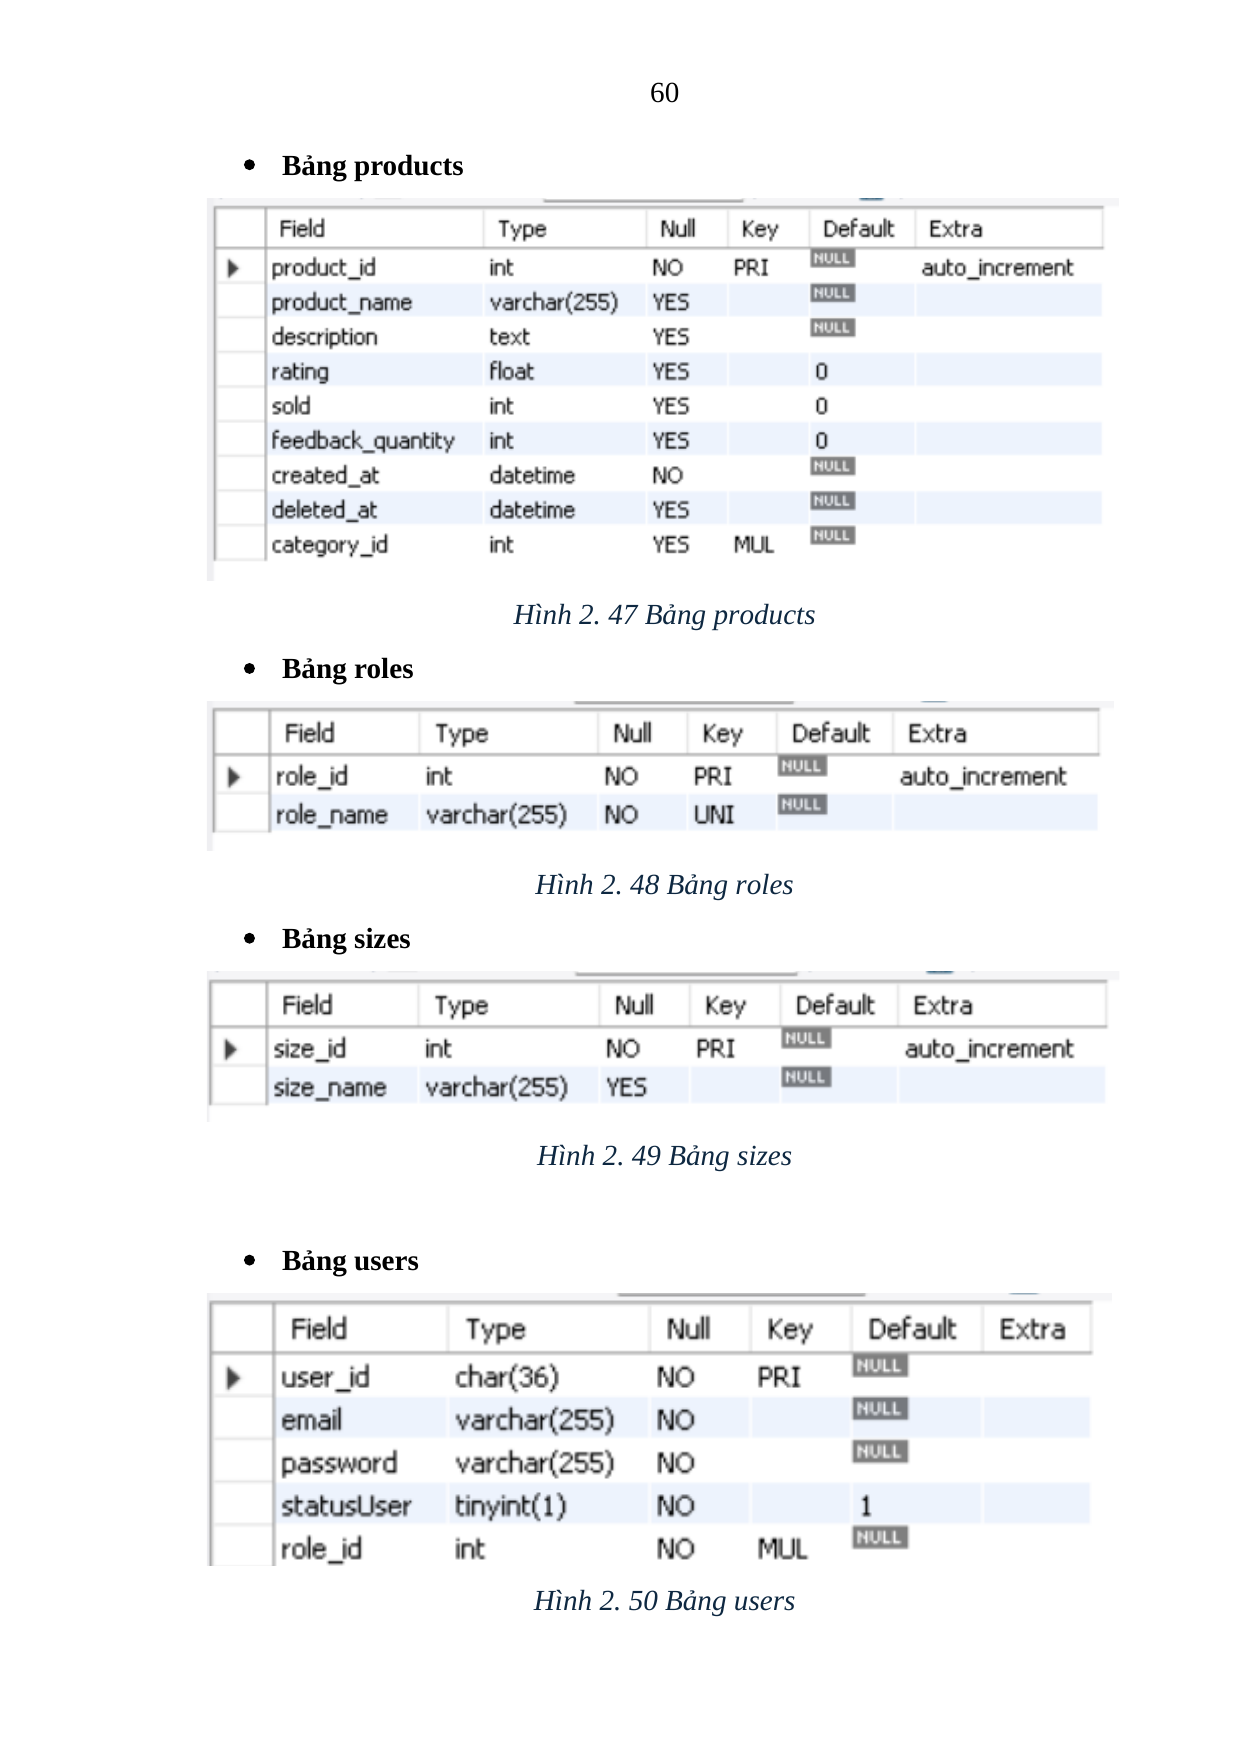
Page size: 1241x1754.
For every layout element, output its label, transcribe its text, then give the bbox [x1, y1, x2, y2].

text Hình 2. 49 Bảng sizes [207, 1138, 1122, 1172]
list Bảng sizes [244, 921, 1122, 955]
text Hình 2. 48 Bảng roles [207, 867, 1122, 900]
list Bảng products [244, 148, 1122, 181]
text Hình 2. 47 Bảng products [207, 597, 1122, 631]
list Bảng users [244, 1243, 1122, 1277]
picture [206, 971, 1120, 1122]
picture [206, 198, 1119, 581]
picture [206, 1293, 1112, 1566]
picture [206, 701, 1114, 851]
text Hình 2. 50 Bảng users [207, 1583, 1122, 1616]
list Bảng roles [244, 651, 1122, 685]
